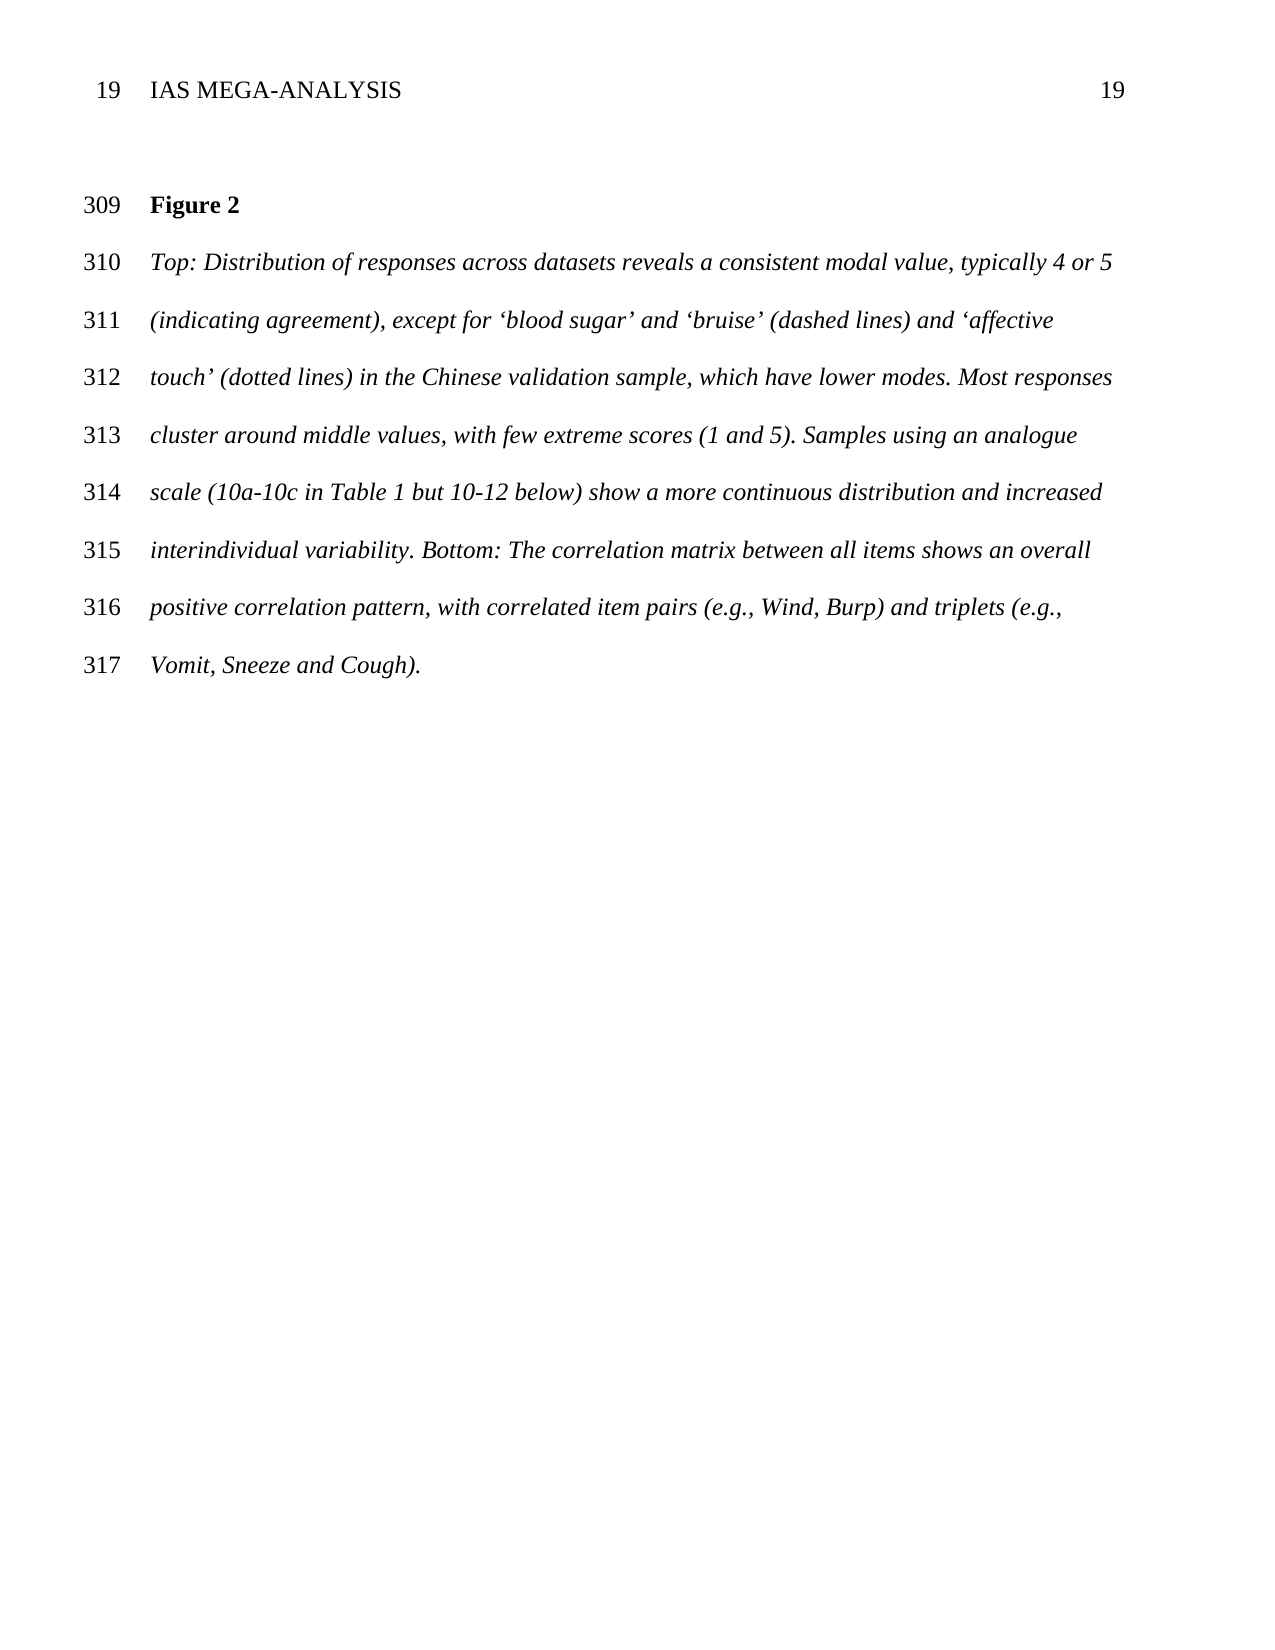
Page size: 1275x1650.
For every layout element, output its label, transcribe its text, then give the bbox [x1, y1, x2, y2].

title Figure 2 [150, 190, 1125, 219]
text Top: Distribution of responses across datasets reveals a consistent modal value, typically 4 or 5 (indicating agreement), except for ‘blood sugar’ and ‘bruise’ (dashed lines) and ‘affective touch’ (dotted lines) in the Chinese validation sample, which have lower modes. Most responses cluster around middle values, with few extreme scores (1 and 5). Samples using an analogue scale (10a-10c in Table 1 but 10-12 below) show a more continuous distribution and increased interindividual variability. Bottom: The correlation matrix between all items shows an overall positive correlation pattern, with correlated item pairs (e.g., Wind, Burp) and triplets (e.g., Vomit, Sneeze and Cough). [150, 247, 1125, 679]
